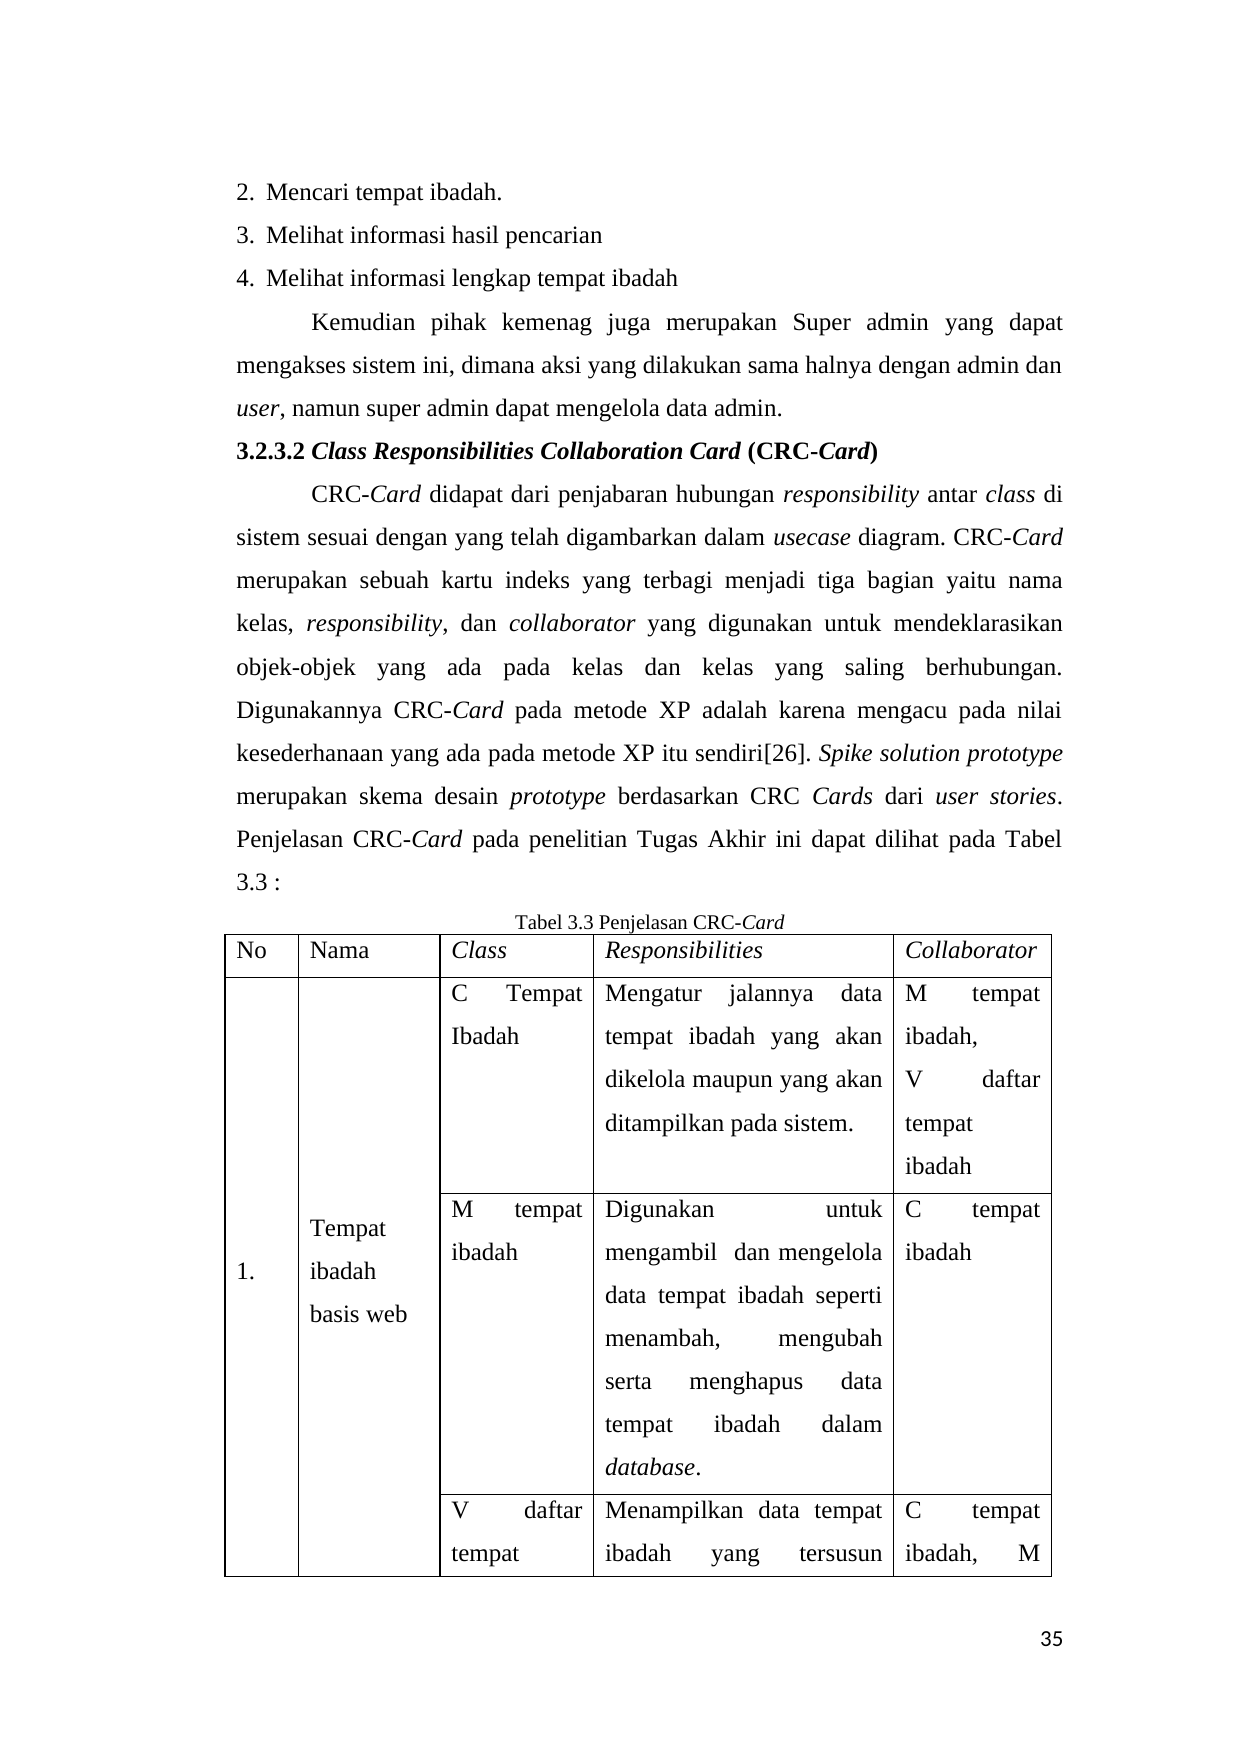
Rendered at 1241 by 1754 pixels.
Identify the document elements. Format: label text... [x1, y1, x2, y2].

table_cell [894, 1495, 1051, 1576]
table_cell C tempat ibadah [894, 1194, 1051, 1494]
table_cell Tempat ibadah basis web [299, 978, 439, 1576]
list Mencari tempat ibadah. [236, 177, 1063, 206]
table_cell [594, 1495, 893, 1576]
table_header Responsibilities [594, 935, 893, 977]
text Tabel 3.3 Penjelasan CRC-Card [236, 910, 1063, 934]
table_header Class [441, 935, 593, 977]
table_header Collaborator [894, 935, 1051, 977]
list Melihat informasi lengkap tempat ibadah [236, 263, 1063, 292]
text CRC-Card didapat dari penjabaran hubungan responsibility antar class di sistem sesuai dengan yang telah digambarkan dalam usecase diagram. CRC-Card merupakan sebuah kartu indeks yang terbagi menjadi tiga bagian yaitu nama kelas, responsibility, dan collaborator yang digunakan untuk mendeklarasikan objek-objek yang ada pada kelas dan kelas yang saling berhubungan. Digunakannya CRC-Card pada metode XP adalah karena mengacu pada nilai kesederhanaan yang ada pada metode XP itu sendiri[26]. Spike solution prototype merupakan skema desain prototype berdasarkan CRC Cards dari user stories. Penjelasan CRC-Card pada penelitian Tugas Akhir ini dapat dilihat pada Tabel 3.3 : [236, 479, 1063, 896]
table_header Nama [299, 935, 439, 977]
table_cell C Tempat Ibadah [441, 978, 593, 1193]
list Melihat informasi hasil pencarian [236, 220, 1063, 249]
table_cell Mengatur jalannya data tempat ibadah yang akan dikelola maupun yang akan ditampilkan pada sistem. [594, 978, 893, 1193]
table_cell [441, 1495, 593, 1576]
table_cell M tempat ibadah [441, 1194, 593, 1494]
table_cell 1. [226, 978, 298, 1576]
text Kemudian pihak kemenag juga merupakan Super admin yang dapat mengakses sistem ini, dimana aksi yang dilakukan sama halnya dengan admin dan user, namun super admin dapat mengelola data admin. [236, 307, 1063, 422]
table_cell Digunakan untuk mengambil dan mengelola data tempat ibadah seperti menambah, mengubah serta menghapus data tempat ibadah dalam database. [594, 1194, 893, 1494]
table_header No [226, 935, 298, 977]
list Class Responsibilities Collaboration Card (CRC-Card) [236, 436, 1063, 465]
table_cell M tempat ibadah, V daftar tempat ibadah [894, 978, 1051, 1193]
